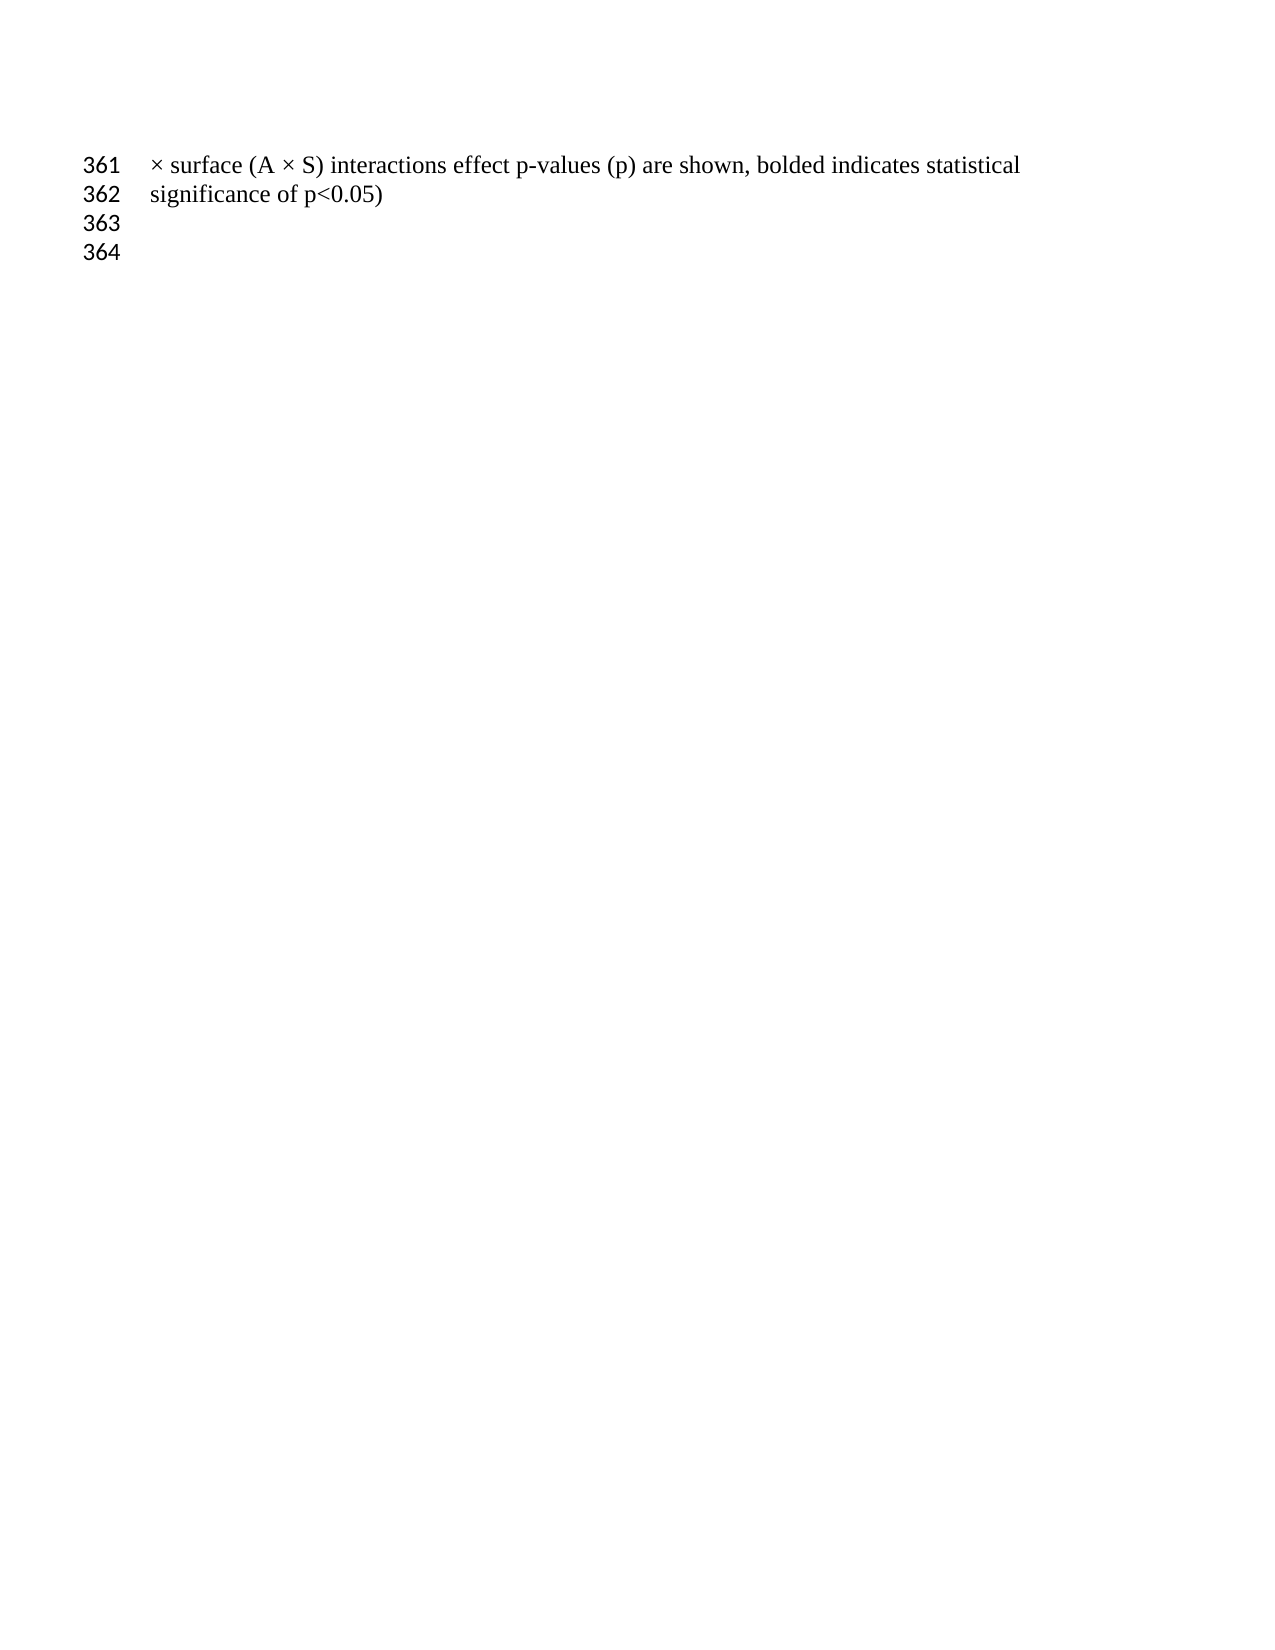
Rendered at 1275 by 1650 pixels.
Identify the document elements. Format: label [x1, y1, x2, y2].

text [150, 150, 1125, 207]
